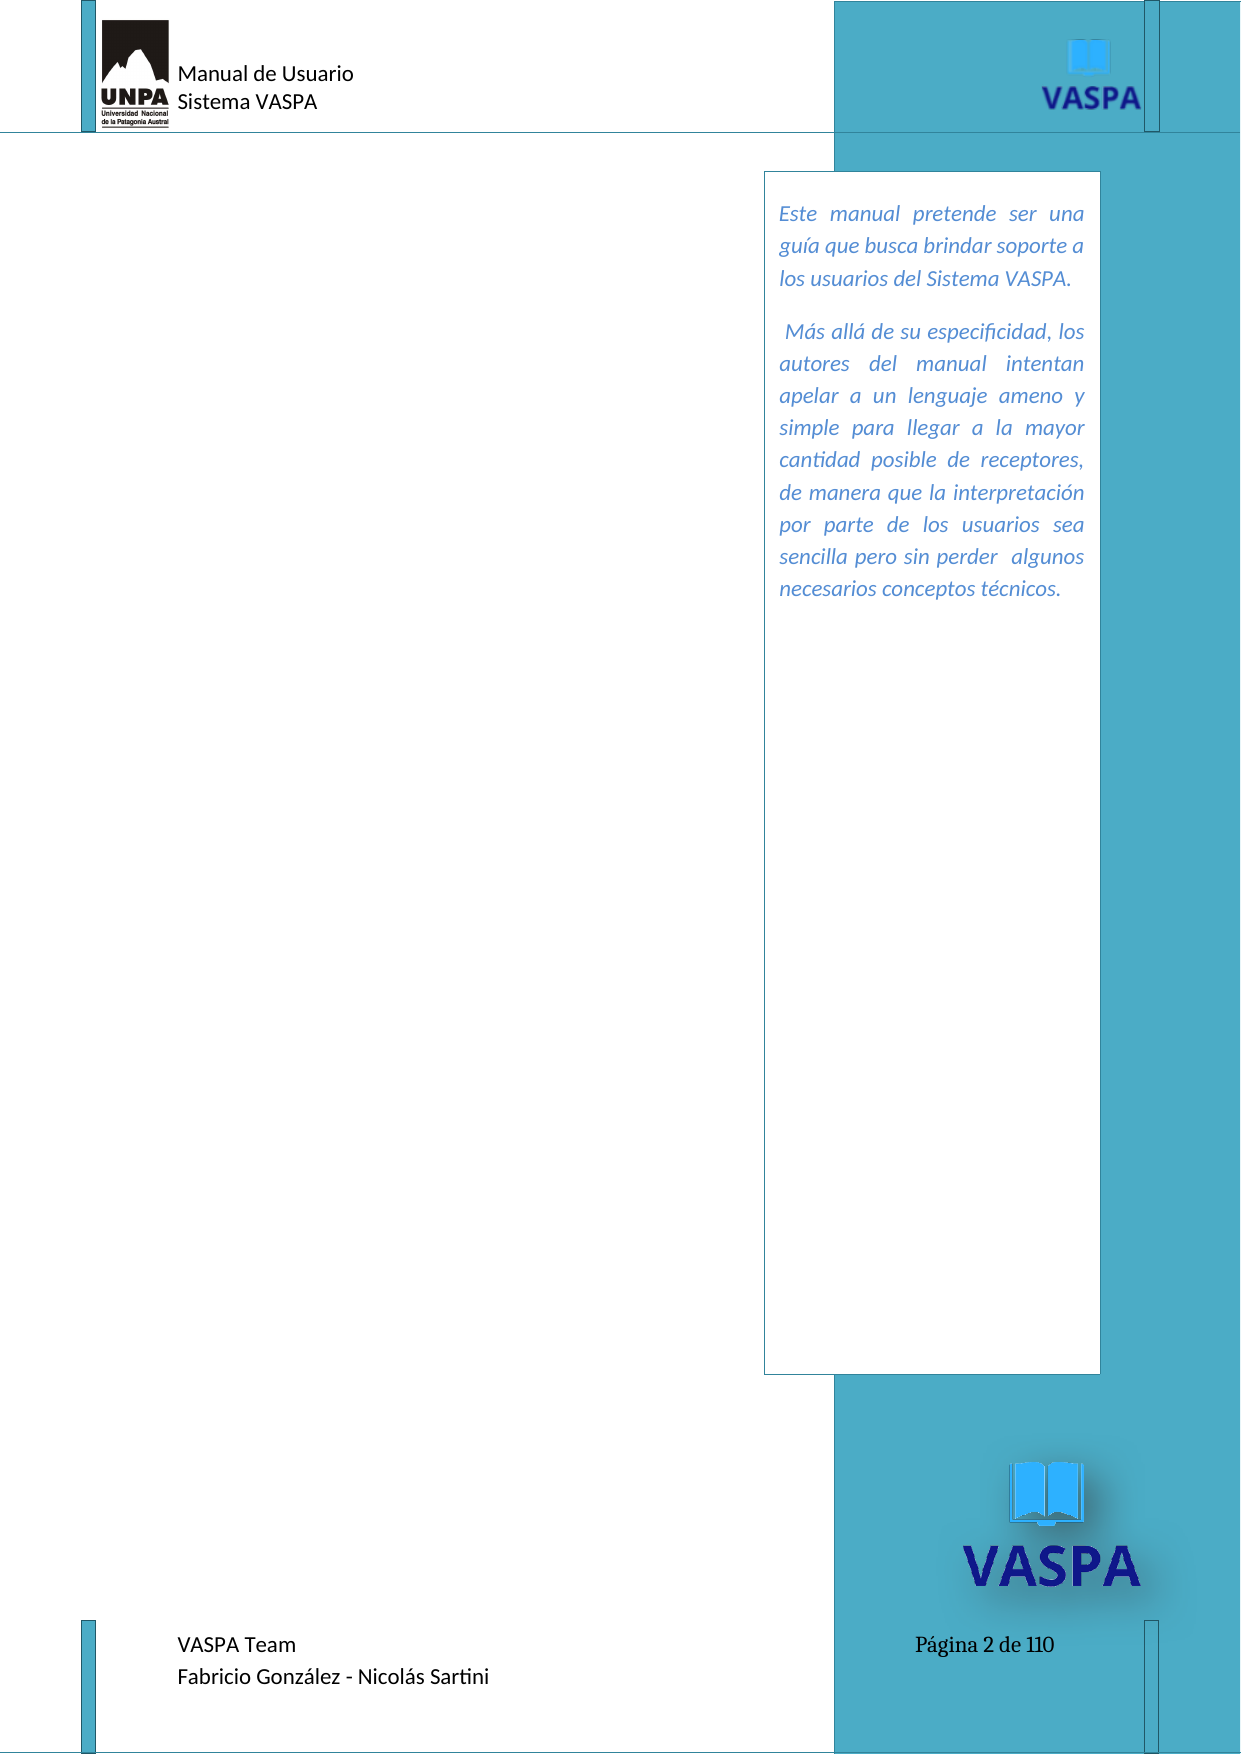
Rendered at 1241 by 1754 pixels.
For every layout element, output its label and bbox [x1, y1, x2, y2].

picture [952, 1424, 1150, 1622]
picture [1036, 19, 1146, 129]
picture [100, 18, 170, 129]
